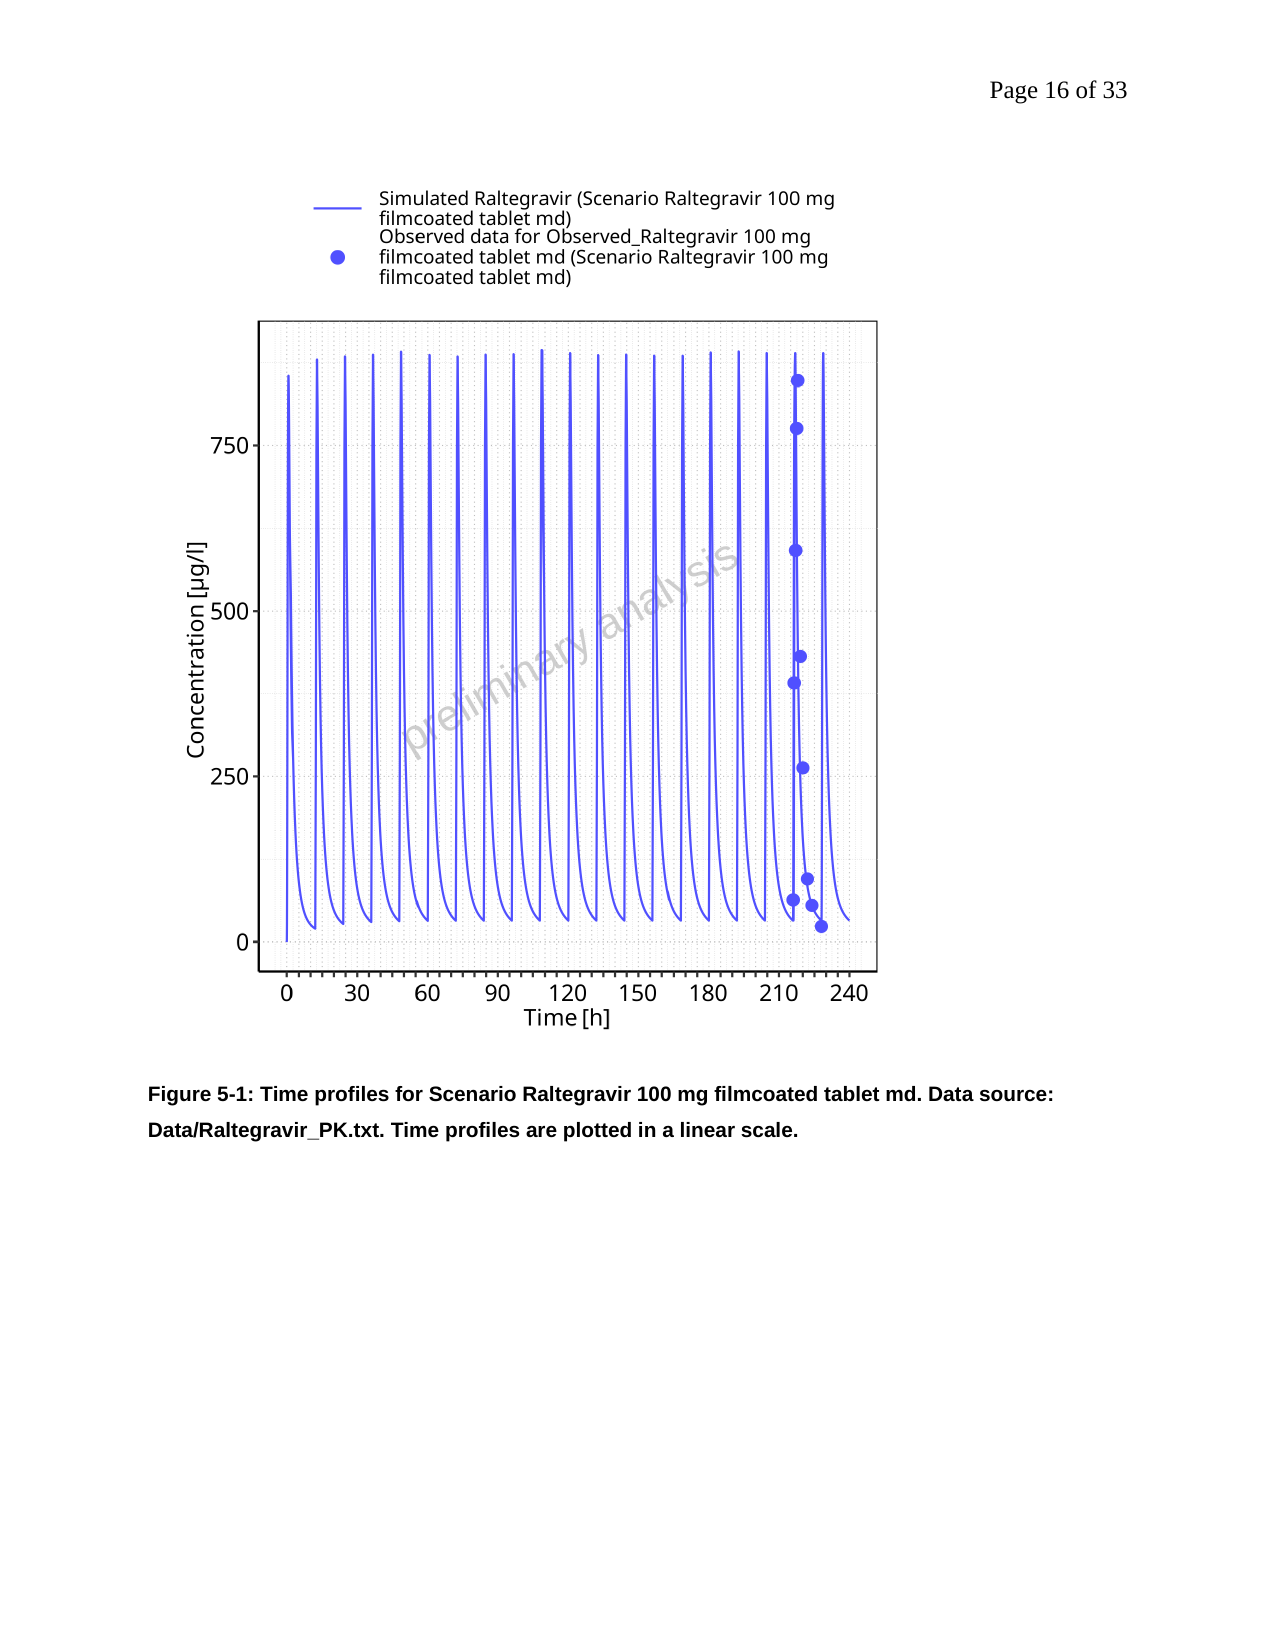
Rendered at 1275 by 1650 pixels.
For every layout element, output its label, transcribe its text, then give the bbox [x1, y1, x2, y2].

text Figure 5-1: Time profiles for Scenario Raltegravir 100 mg filmcoated tablet md. Data source: Data/Raltegravir_PK.txt. Time profiles are plotted in a linear scale. [148, 1082, 1127, 1142]
picture [166, 166, 919, 1052]
